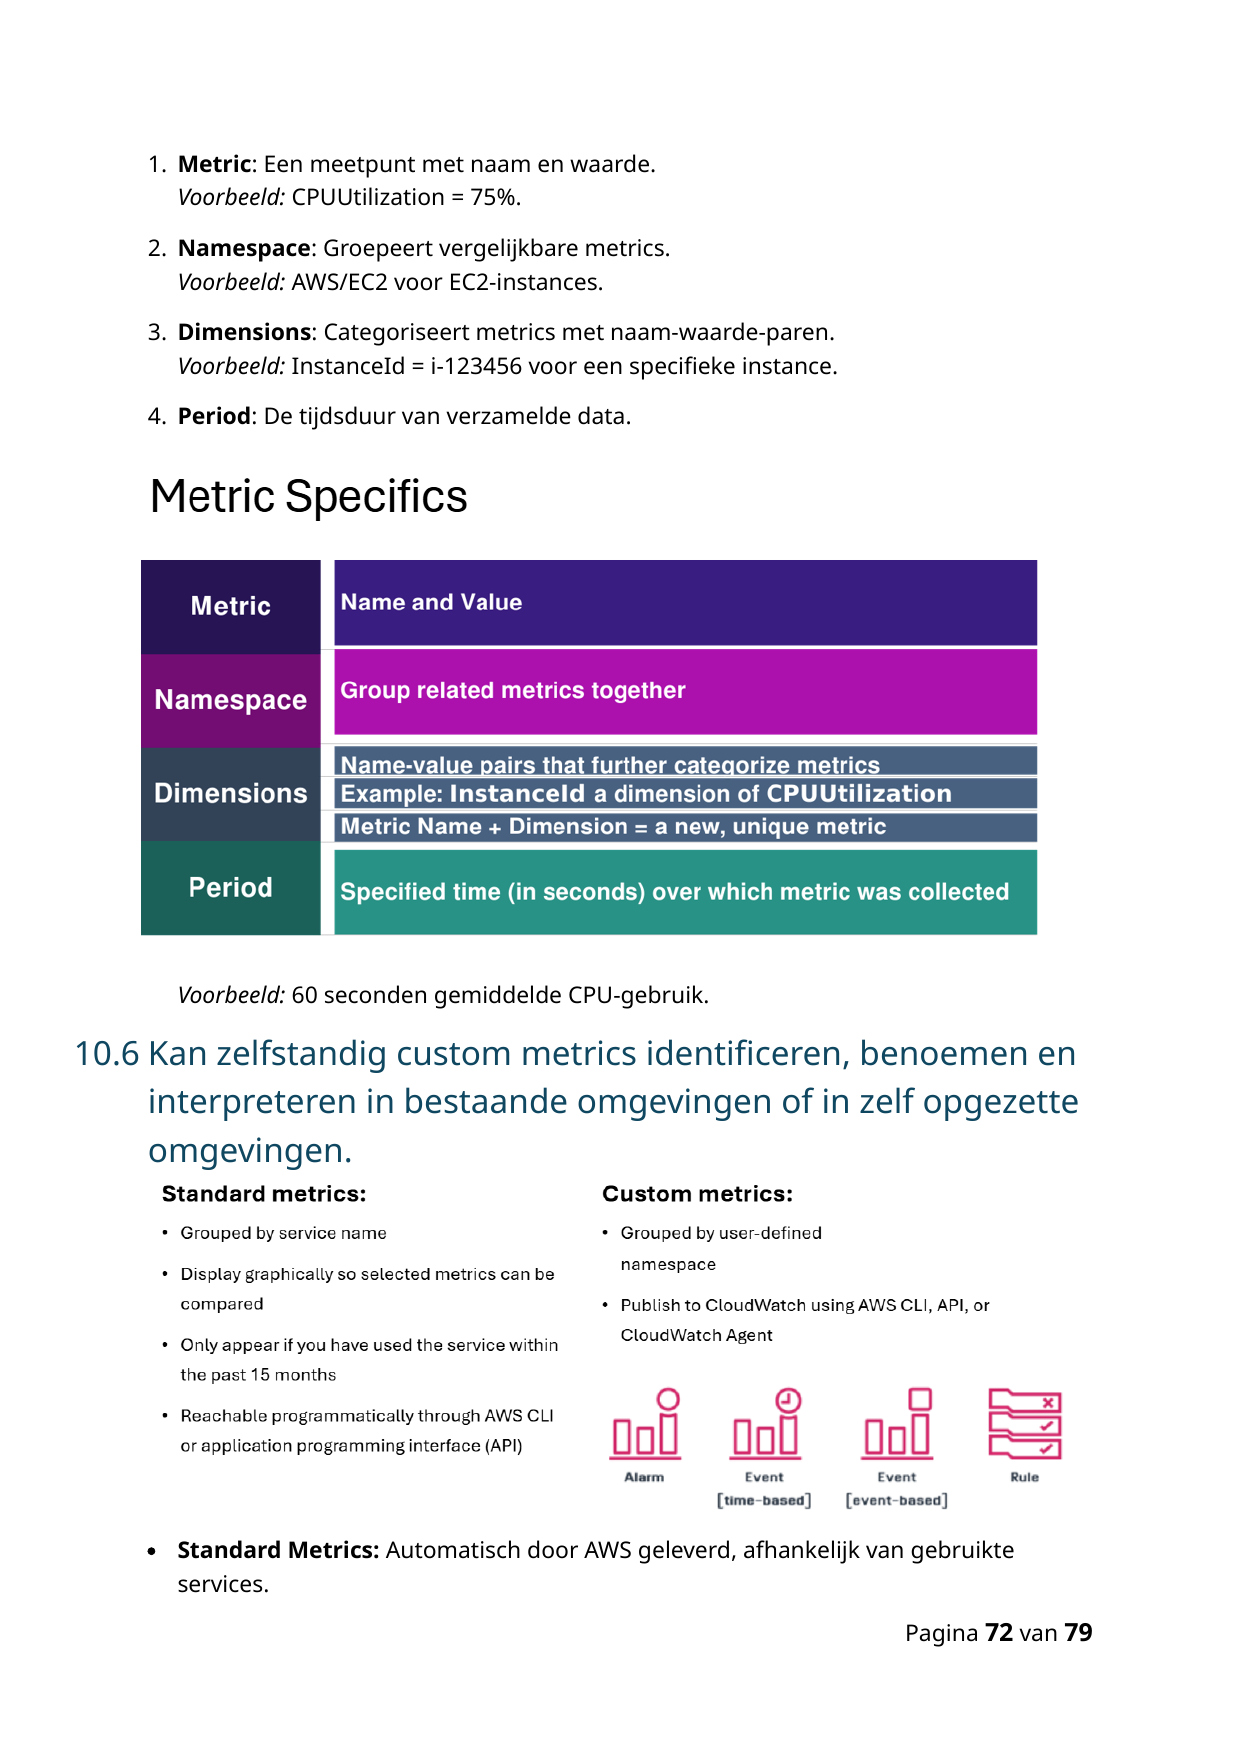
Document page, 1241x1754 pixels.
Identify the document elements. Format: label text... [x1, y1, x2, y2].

picture [147, 1176, 1088, 1515]
list Namespace: Groepeert vergelijkbare metrics. Voorbeeld: AWS/EC2 voor EC2-instances. [148, 232, 1093, 297]
subtitle Kan zelfstandig custom metrics identificeren, benoemen en interpreteren in bestaande omgevingen of in zelf opgezette omgevingen. [74, 1029, 1093, 1173]
list Standard Metrics: Automatisch door AWS geleverd, afhankelijk van gebruikte services. [148, 1534, 1093, 1599]
list Metric: Een meetpunt met naam en waarde. Voorbeeld: CPUUtilization = 75%. [148, 148, 1093, 213]
list Dimensions: Categoriseert metrics met naam-waarde-paren. Voorbeeld: InstanceId = i-123456 voor een specifieke instance. [148, 316, 1093, 381]
picture [120, 460, 1060, 979]
